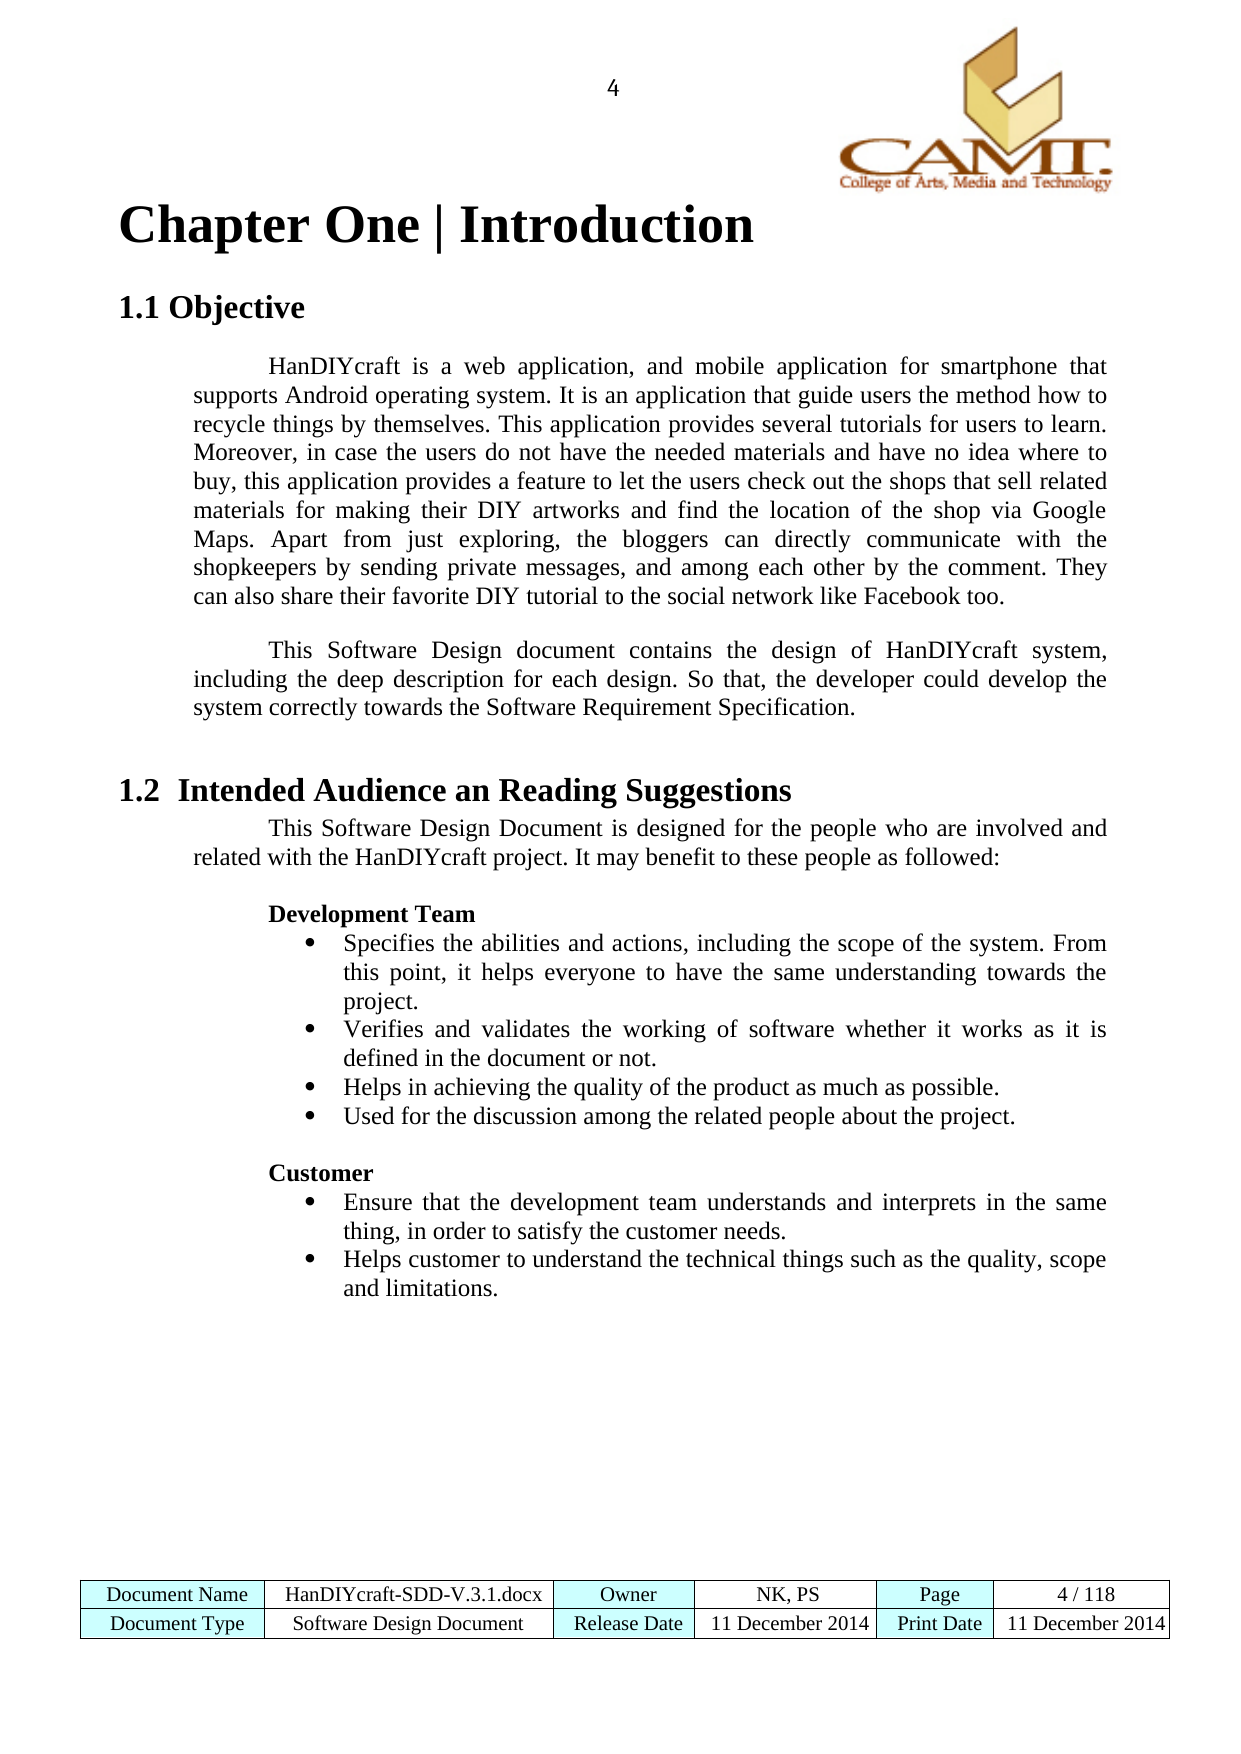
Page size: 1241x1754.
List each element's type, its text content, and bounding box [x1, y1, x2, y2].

picture [755, 18, 1221, 207]
list This Software Design Document is designed for the people who are involved and related with the HanDIYcraft project. It may benefit to these people as followed: [193, 813, 1108, 871]
text Chapter One | Introduction [118, 192, 1108, 254]
list Customer [193, 1158, 1108, 1187]
list Verifies and validates the working of software whether it works as it is defined in the document or not. [306, 1014, 1108, 1072]
text 1.1 Objective [118, 288, 1108, 326]
text This Software Design document contains the design of HanDIYcraft system, including the deep description for each design. So that, the developer could develop the system correctly towards the Software Requirement Specification. [193, 635, 1108, 721]
list Helps in achieving the quality of the product as much as possible. [306, 1072, 1108, 1101]
list Intended Audience an Reading Suggestions [118, 770, 1108, 808]
list Ensure that the development team understands and interprets in the same thing, in order to satisfy the customer needs. [306, 1187, 1108, 1244]
list Used for the discussion among the related people about the project. [306, 1101, 1108, 1129]
list Specifies the abilities and actions, including the scope of the system. From this point, it helps everyone to have the same understanding towards the project. [306, 928, 1108, 1014]
list Helps customer to understand the technical things such as the quality, scope and limitations. [306, 1244, 1108, 1302]
text HanDIYcraft is a web application, and mobile application for smartphone that supports Android operating system. It is an application that guide users the method how to recycle things by themselves. This application provides several tutorials for users to learn. Moreover, in case the users do not have the needed materials and have no idea where to buy, this application provides a feature to let the users check out the shops that sell related materials for making their DIY artworks and find the location of the shop via Google Maps. Apart from just exploring, the bloggers can directly communicate with the shopkeepers by sending private messages, and among each other by the comment. They can also share their favorite DIY tutorial to the social network like Facebook too. [193, 351, 1108, 610]
list Development Team [193, 899, 1108, 928]
